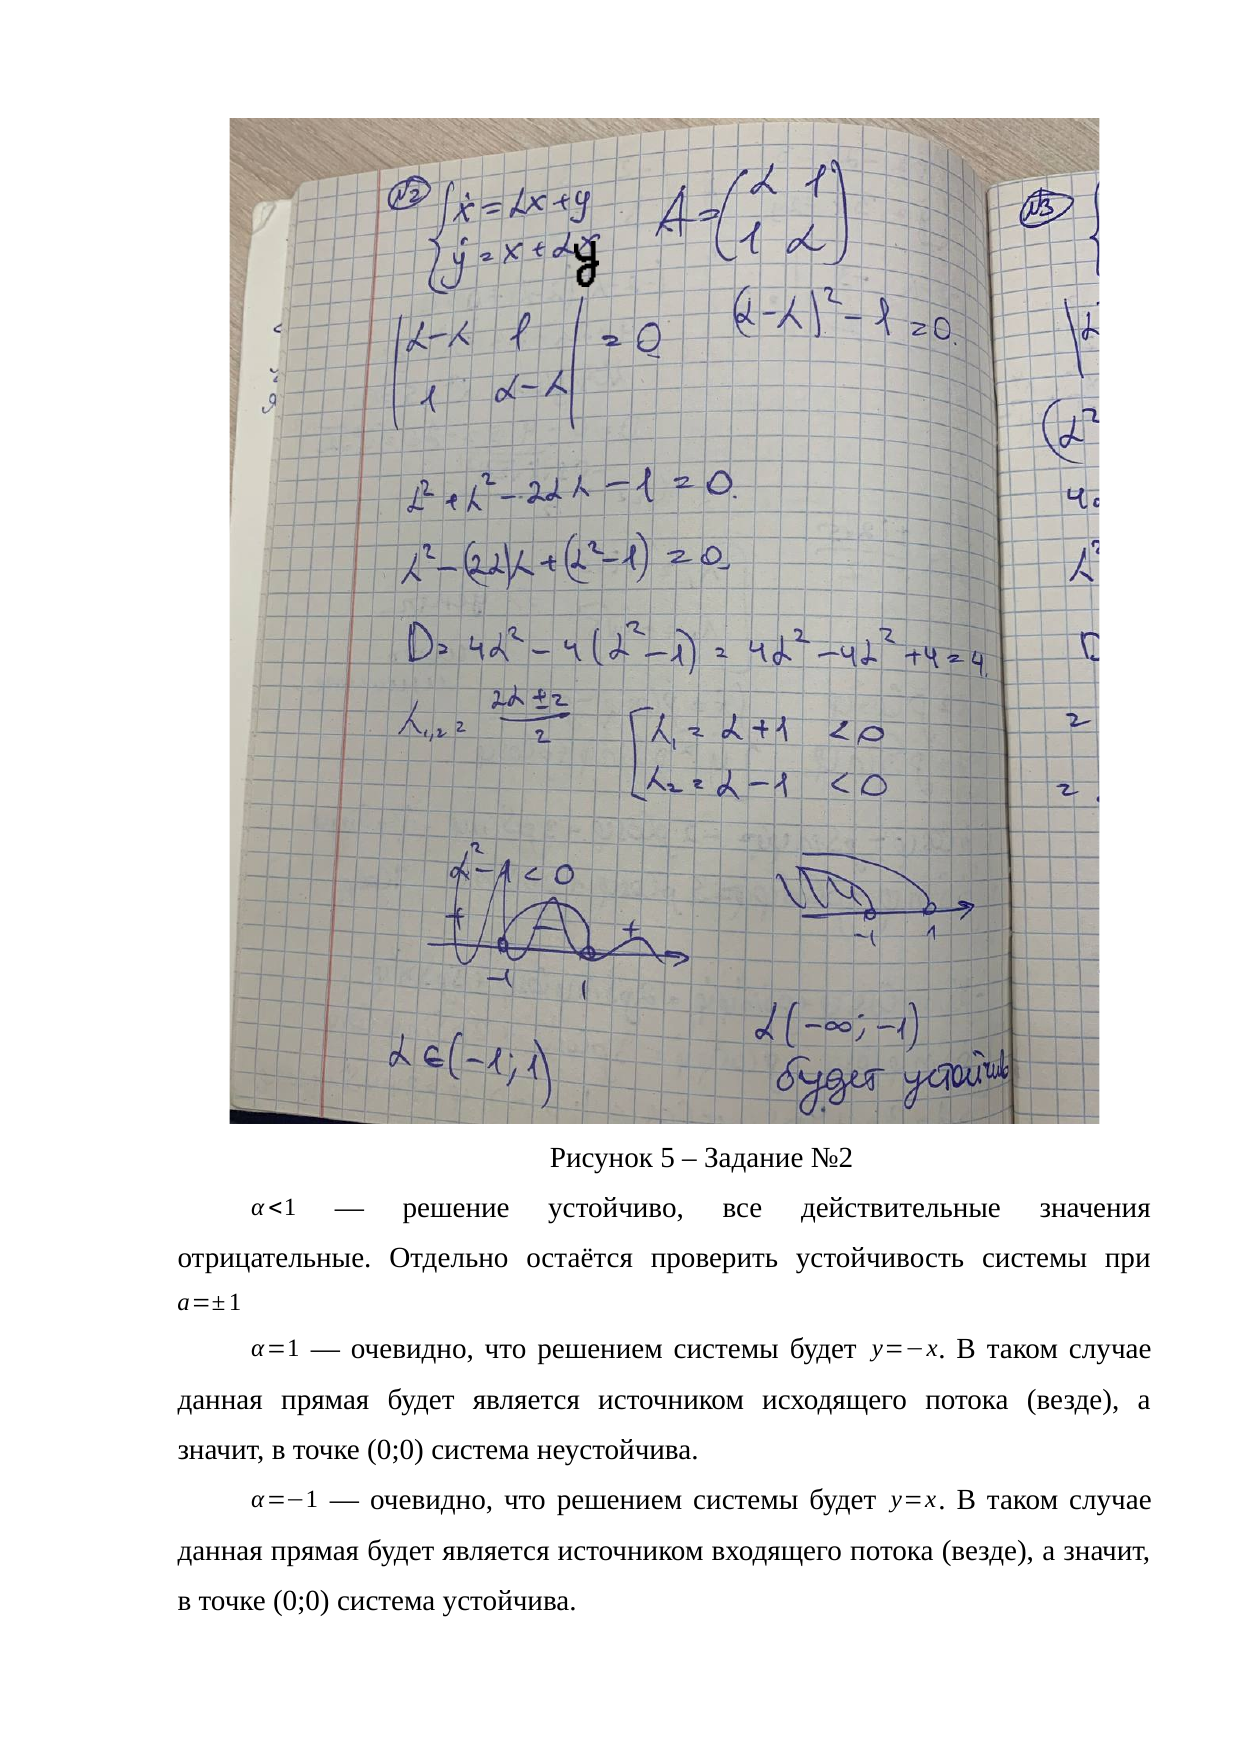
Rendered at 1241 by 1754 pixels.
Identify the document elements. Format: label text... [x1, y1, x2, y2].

text — решение устойчиво, все действительные значения отрицательные. Отдельно остаётся проверить устойчивость системы при [177, 1190, 1152, 1317]
text — очевидно, что решением системы будет . В таком случае данная прямая будет является источником исходящего потока (везде), а значит, в точке (0;0) система неустойчива. [177, 1332, 1152, 1466]
picture [229, 118, 1100, 1124]
text — очевидно, что решением системы будет . В таком случае данная прямая будет является источником входящего потока (везде), а значит, в точке (0;0) система устойчива. [177, 1482, 1152, 1617]
